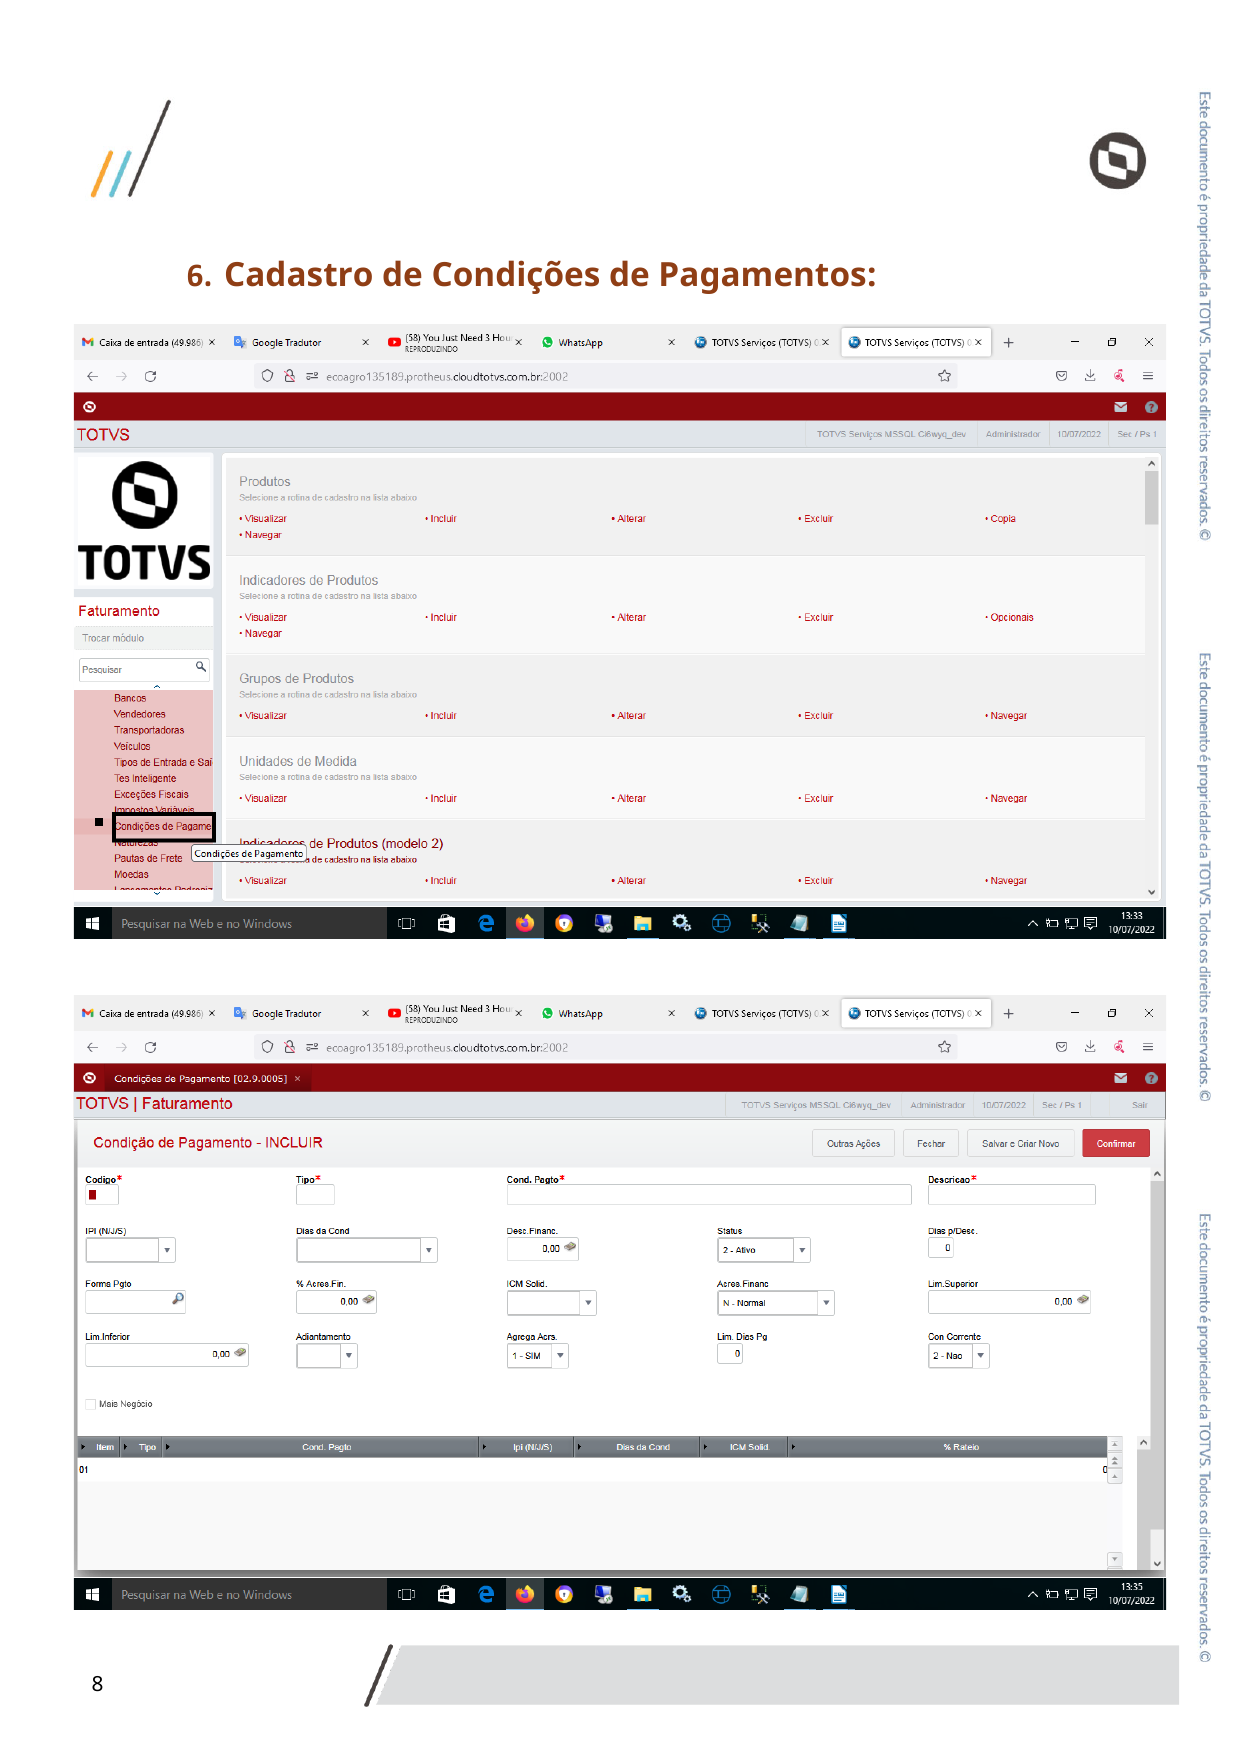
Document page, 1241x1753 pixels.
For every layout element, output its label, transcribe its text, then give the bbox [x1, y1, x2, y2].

picture [73, 995, 1167, 1610]
picture [56, 1642, 1180, 1707]
subtitle Cadastro de Condições de Pagamentos: [186, 251, 1166, 296]
picture [73, 73, 1211, 1662]
picture [73, 324, 1167, 939]
